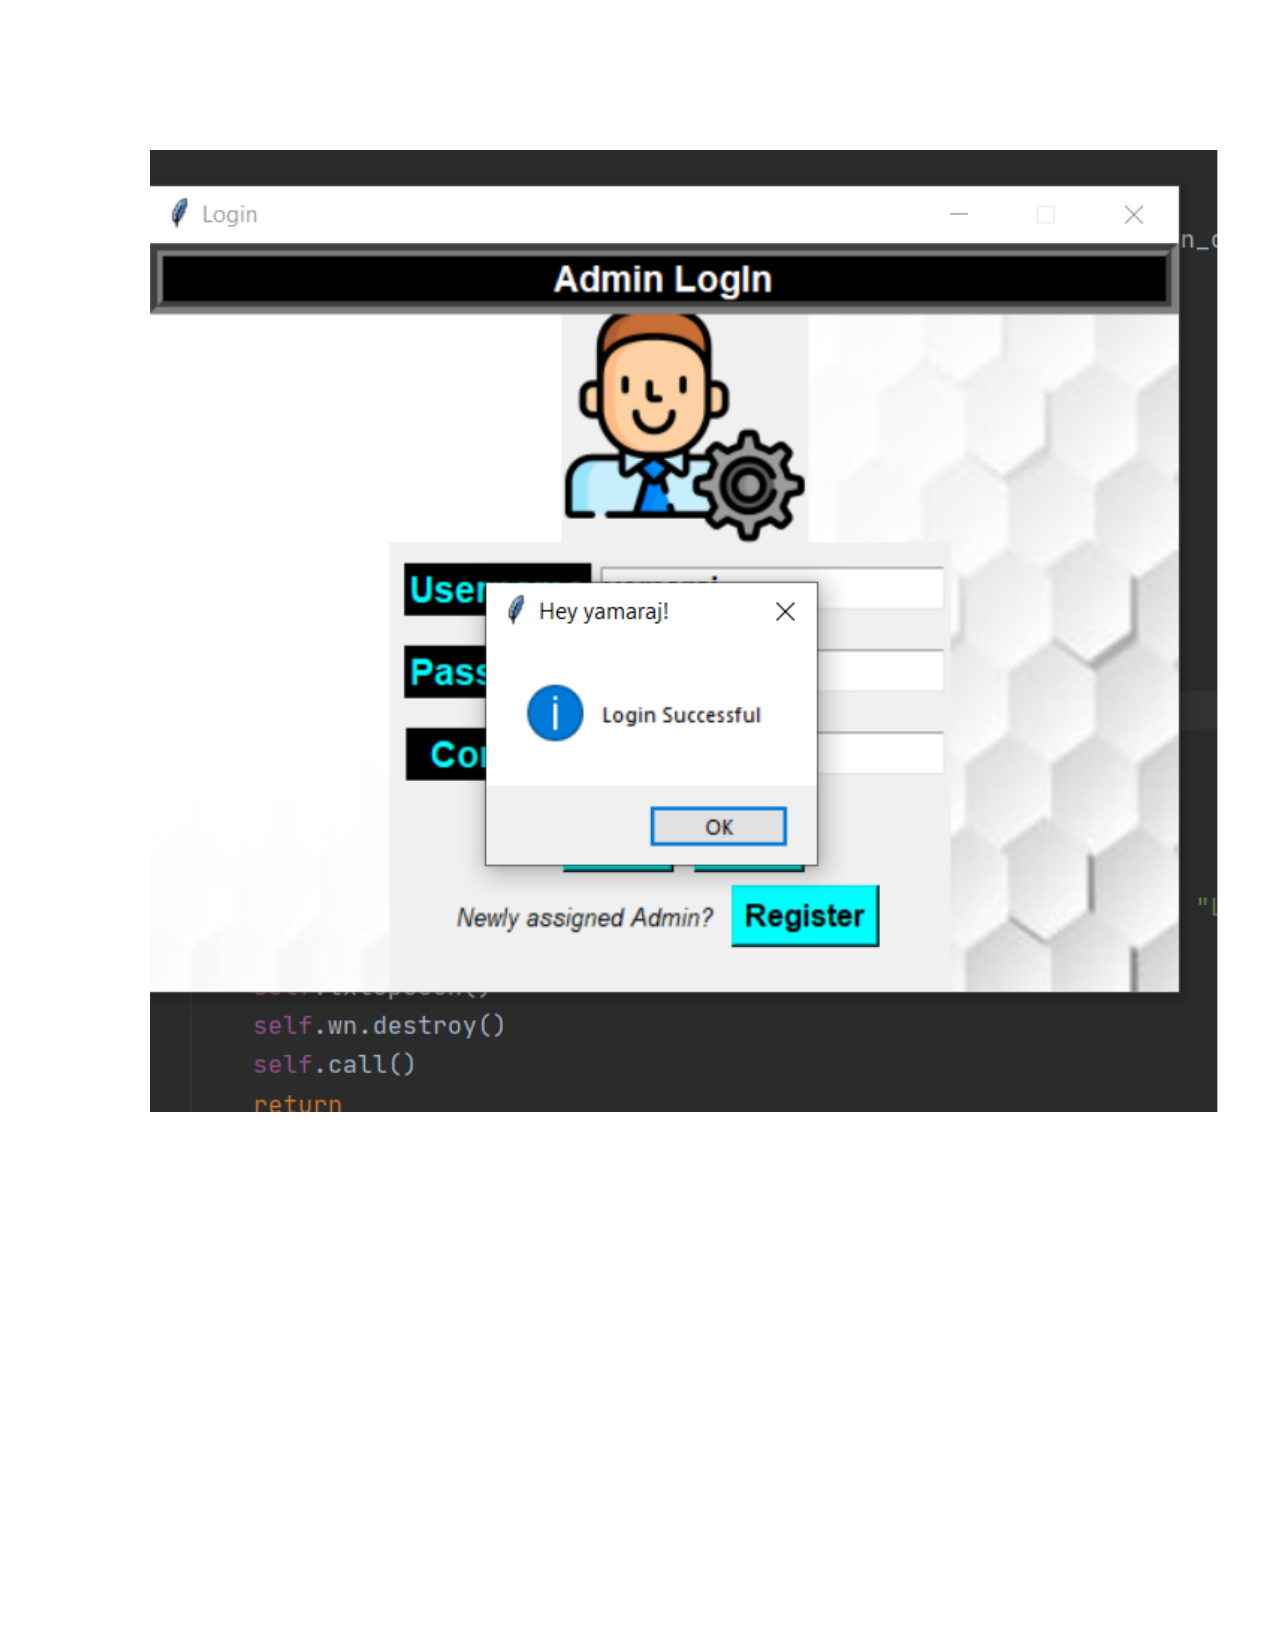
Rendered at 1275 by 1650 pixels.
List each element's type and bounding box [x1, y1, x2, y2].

picture [150, 150, 1218, 1112]
